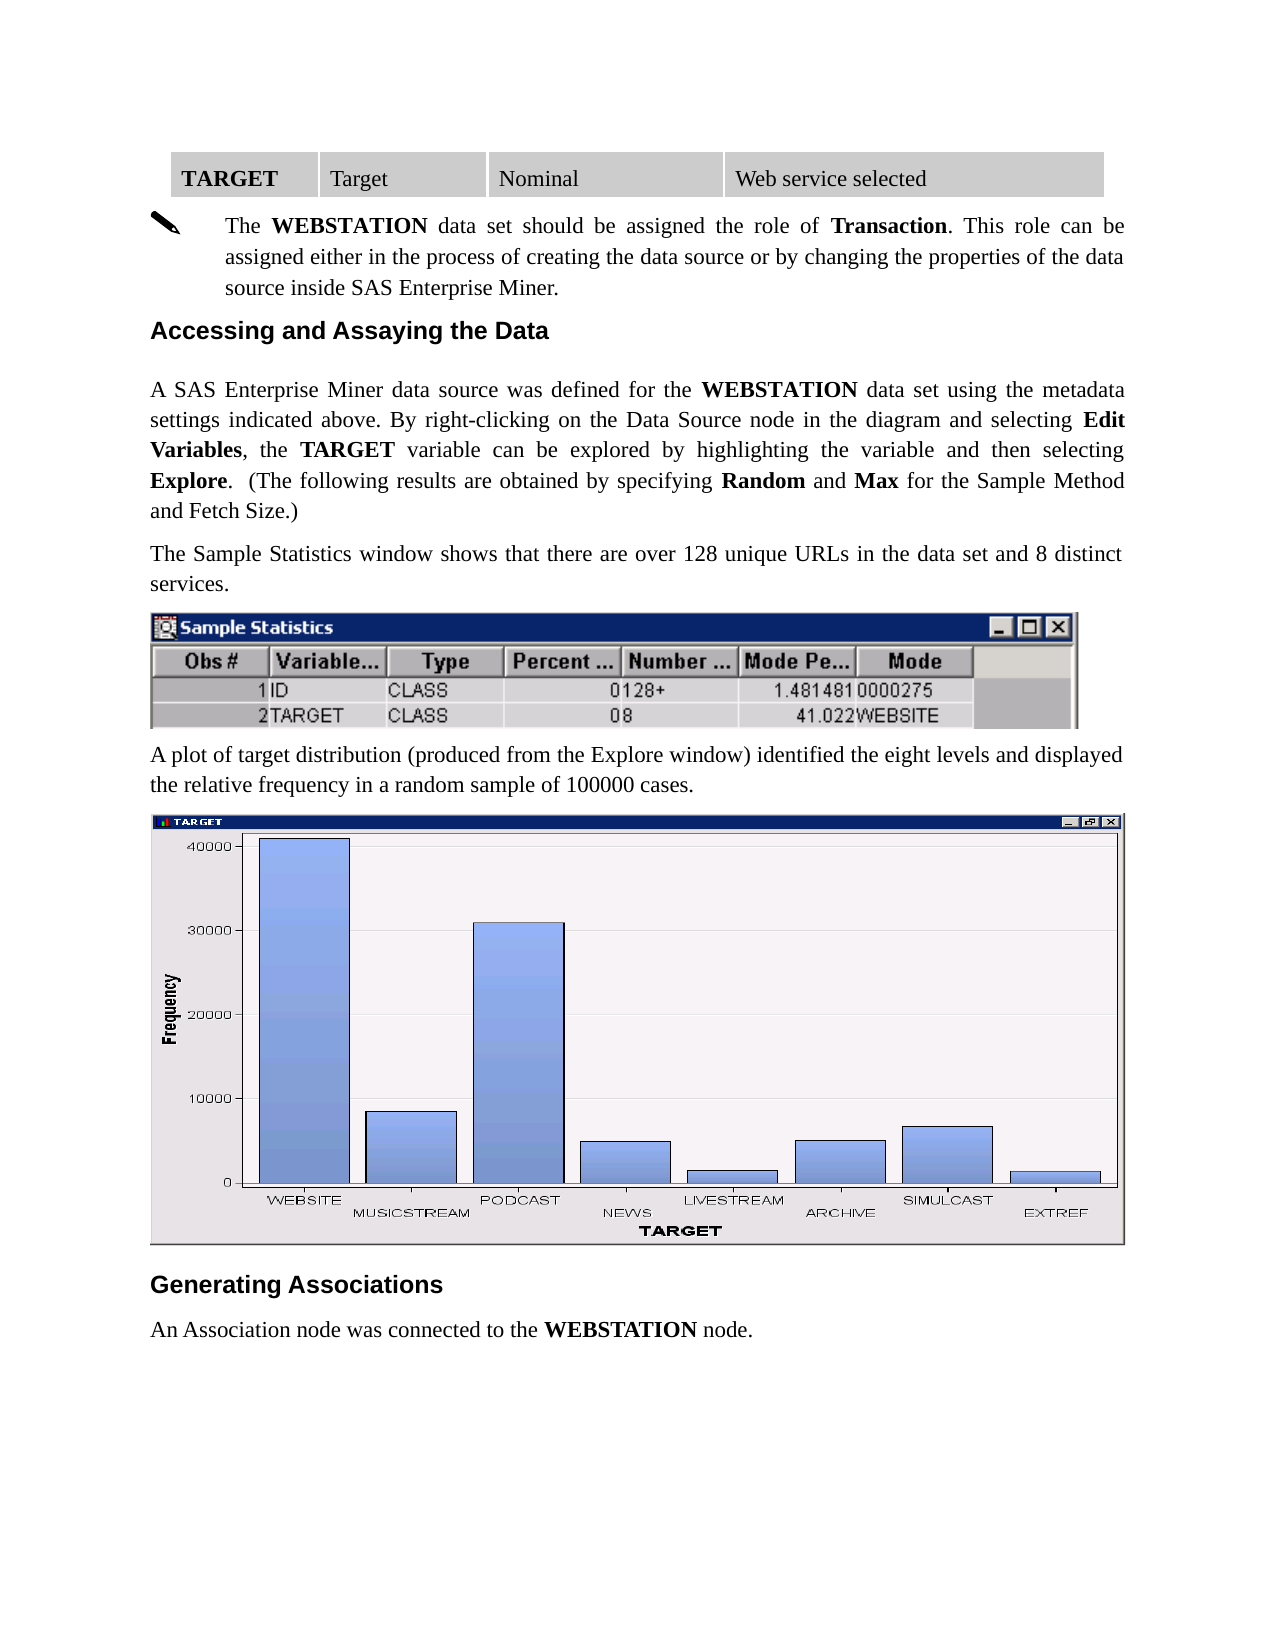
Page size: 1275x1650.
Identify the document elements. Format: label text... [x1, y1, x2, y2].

subtitle Accessing and Assaying the Data [150, 316, 1125, 345]
subtitle Generating Associations [150, 1270, 1125, 1299]
text The WEBSTATION data set should be assigned the role of Transaction. This role can be assigned either in the process of creating the data source or by changing the properties of the data source inside SAS Enterprise Miner. [150, 212, 1125, 300]
text A SAS Enterprise Miner data source was defined for the WEBSTATION data set using the metadata settings indicated above. By right-clicking on the Data Source node in the diagram and selecting Edit Variables, the TARGET variable can be explored by highlighting the variable and then selecting Explore. (The following results are obtained by specifying Random and Max for the Sample Method and Fetch Size.) [150, 376, 1125, 523]
table_cell TARGET [171, 152, 318, 197]
text The Sample Statistics window shows that there are over 128 unique URLs in the data set and 8 distinct services. [150, 539, 1125, 596]
text An Association node was connected to the WEBSTATION node. [150, 1316, 1125, 1342]
table_cell Nominal [489, 152, 723, 197]
picture [150, 612, 1079, 729]
text A plot of target distribution (produced from the Explore window) identified the eight levels and displayed the relative frequency in a random sample of 100000 cases. [150, 741, 1125, 798]
picture [150, 813, 1125, 1246]
table_cell Web service selected [725, 152, 1104, 197]
table_cell Target [320, 152, 486, 197]
